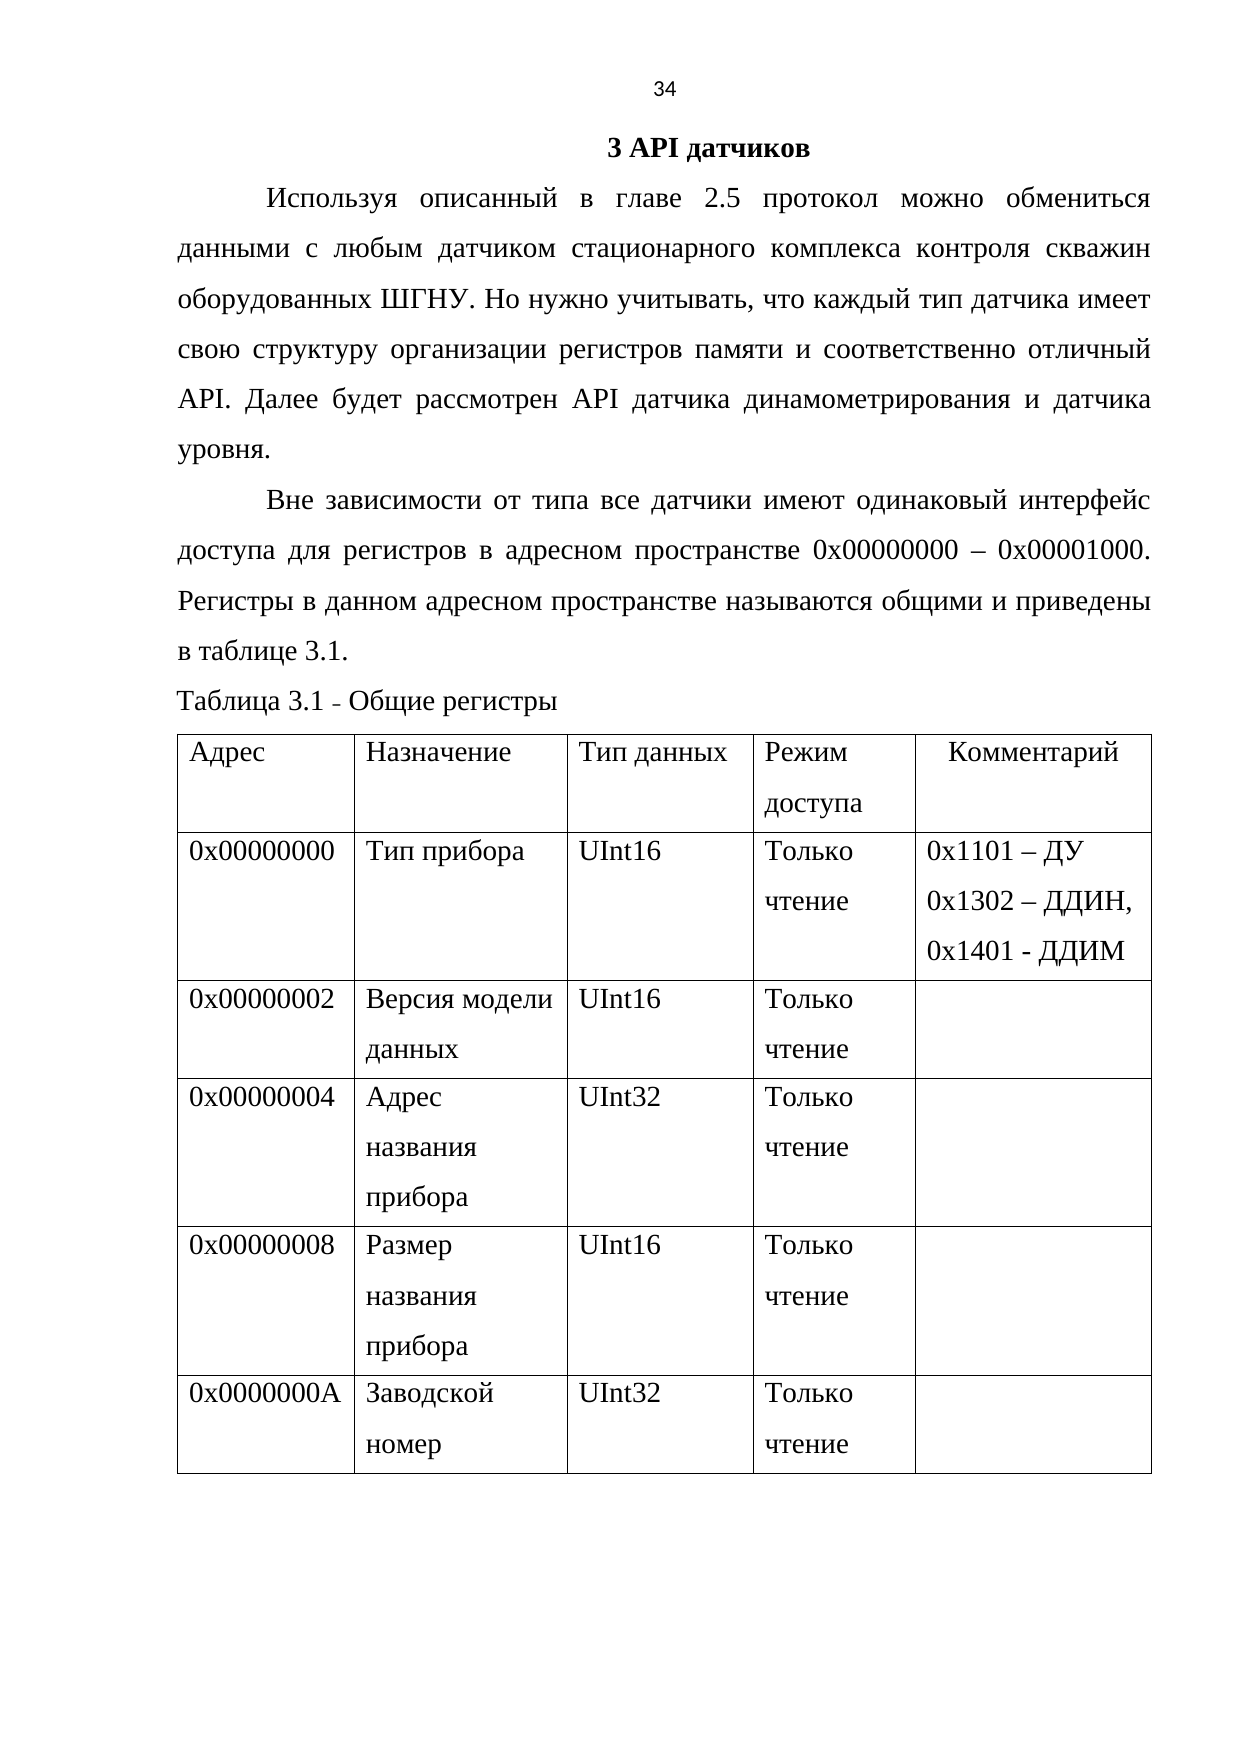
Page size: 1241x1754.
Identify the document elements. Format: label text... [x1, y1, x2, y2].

table_cell 0x1101 – ДУ 0x1302 – ДДИН, 0x1401 - ДДИМ [916, 833, 1151, 980]
table_cell 0x0000000A [178, 1376, 354, 1473]
table_cell Только чтение [754, 833, 915, 980]
table_cell Заводской номер [355, 1376, 567, 1473]
table_cell UInt16 [568, 833, 753, 980]
table_cell UInt16 [568, 1227, 753, 1374]
table_header Назначение [355, 735, 567, 832]
text Вне зависимости от типа все датчики имеют одинаковый интерфейс доступа для регистров в адресном пространстве 0x00000000 – 0х00001000. Регистры в данном адресном пространстве называются общими и приведены в таблице 3.1. [177, 482, 1152, 666]
table_cell 0x00000002 [178, 981, 354, 1078]
table_cell 0x00000000 [178, 833, 354, 980]
table_cell Версия модели данных [355, 981, 567, 1078]
table_header Тип данных [568, 735, 753, 832]
table_cell Тип прибора [355, 833, 567, 980]
text Таблица 3.1 – Общие регистры [176, 683, 1152, 717]
table_cell [916, 1079, 1151, 1226]
table_cell [916, 1227, 1151, 1374]
table_cell UInt32 [568, 1079, 753, 1226]
table_header Комментарий [916, 735, 1151, 832]
table_cell Только чтение [754, 1376, 915, 1473]
table_header Режим доступа [754, 735, 915, 832]
table_cell Только чтение [754, 1227, 915, 1374]
table_cell Только чтение [754, 1079, 915, 1226]
table_cell Только чтение [754, 981, 915, 1078]
table_cell Размер названия прибора [355, 1227, 567, 1374]
subtitle 3 API датчиков [177, 130, 1152, 163]
table_header Адрес [178, 735, 354, 832]
table_cell 0x00000008 [178, 1227, 354, 1374]
table_cell Адрес названия прибора [355, 1079, 567, 1226]
table_cell [916, 1376, 1151, 1473]
table_cell UInt16 [568, 981, 753, 1078]
table_cell UInt32 [568, 1376, 753, 1473]
text Используя описанный в главе 2.5 протокол можно обмениться данными с любым датчиком стационарного комплекса контроля скважин оборудованных ШГНУ. Но нужно учитывать, что каждый тип датчика имеет свою структуру организации регистров памяти и соответственно отличный API. Далее будет рассмотрен API датчика динамометрирования и датчика уровня. [177, 180, 1152, 465]
table_cell 0x00000004 [178, 1079, 354, 1226]
table_cell [916, 981, 1151, 1078]
